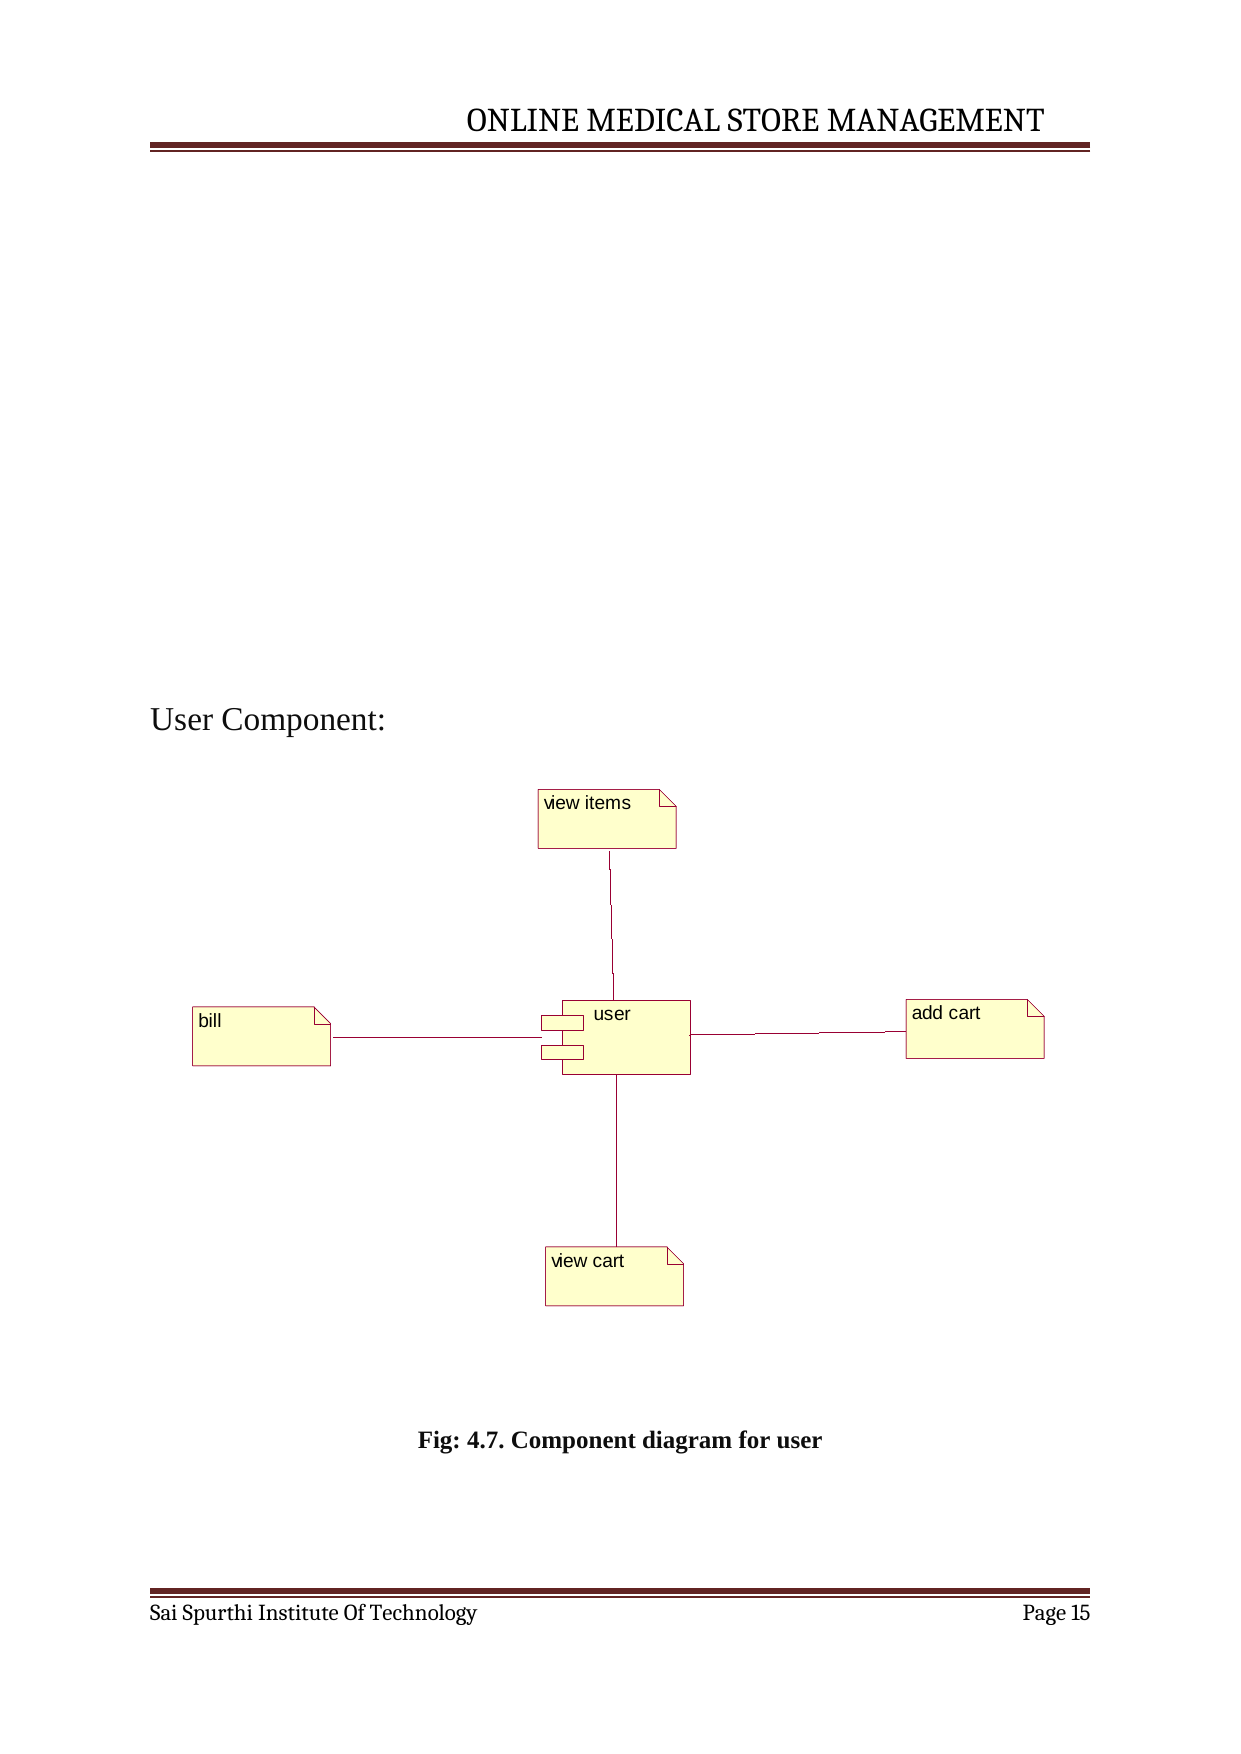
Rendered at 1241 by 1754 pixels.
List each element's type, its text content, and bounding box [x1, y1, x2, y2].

text Fig: 4.7. Component diagram for user [150, 1425, 1090, 1454]
text User Component: [150, 699, 1090, 737]
